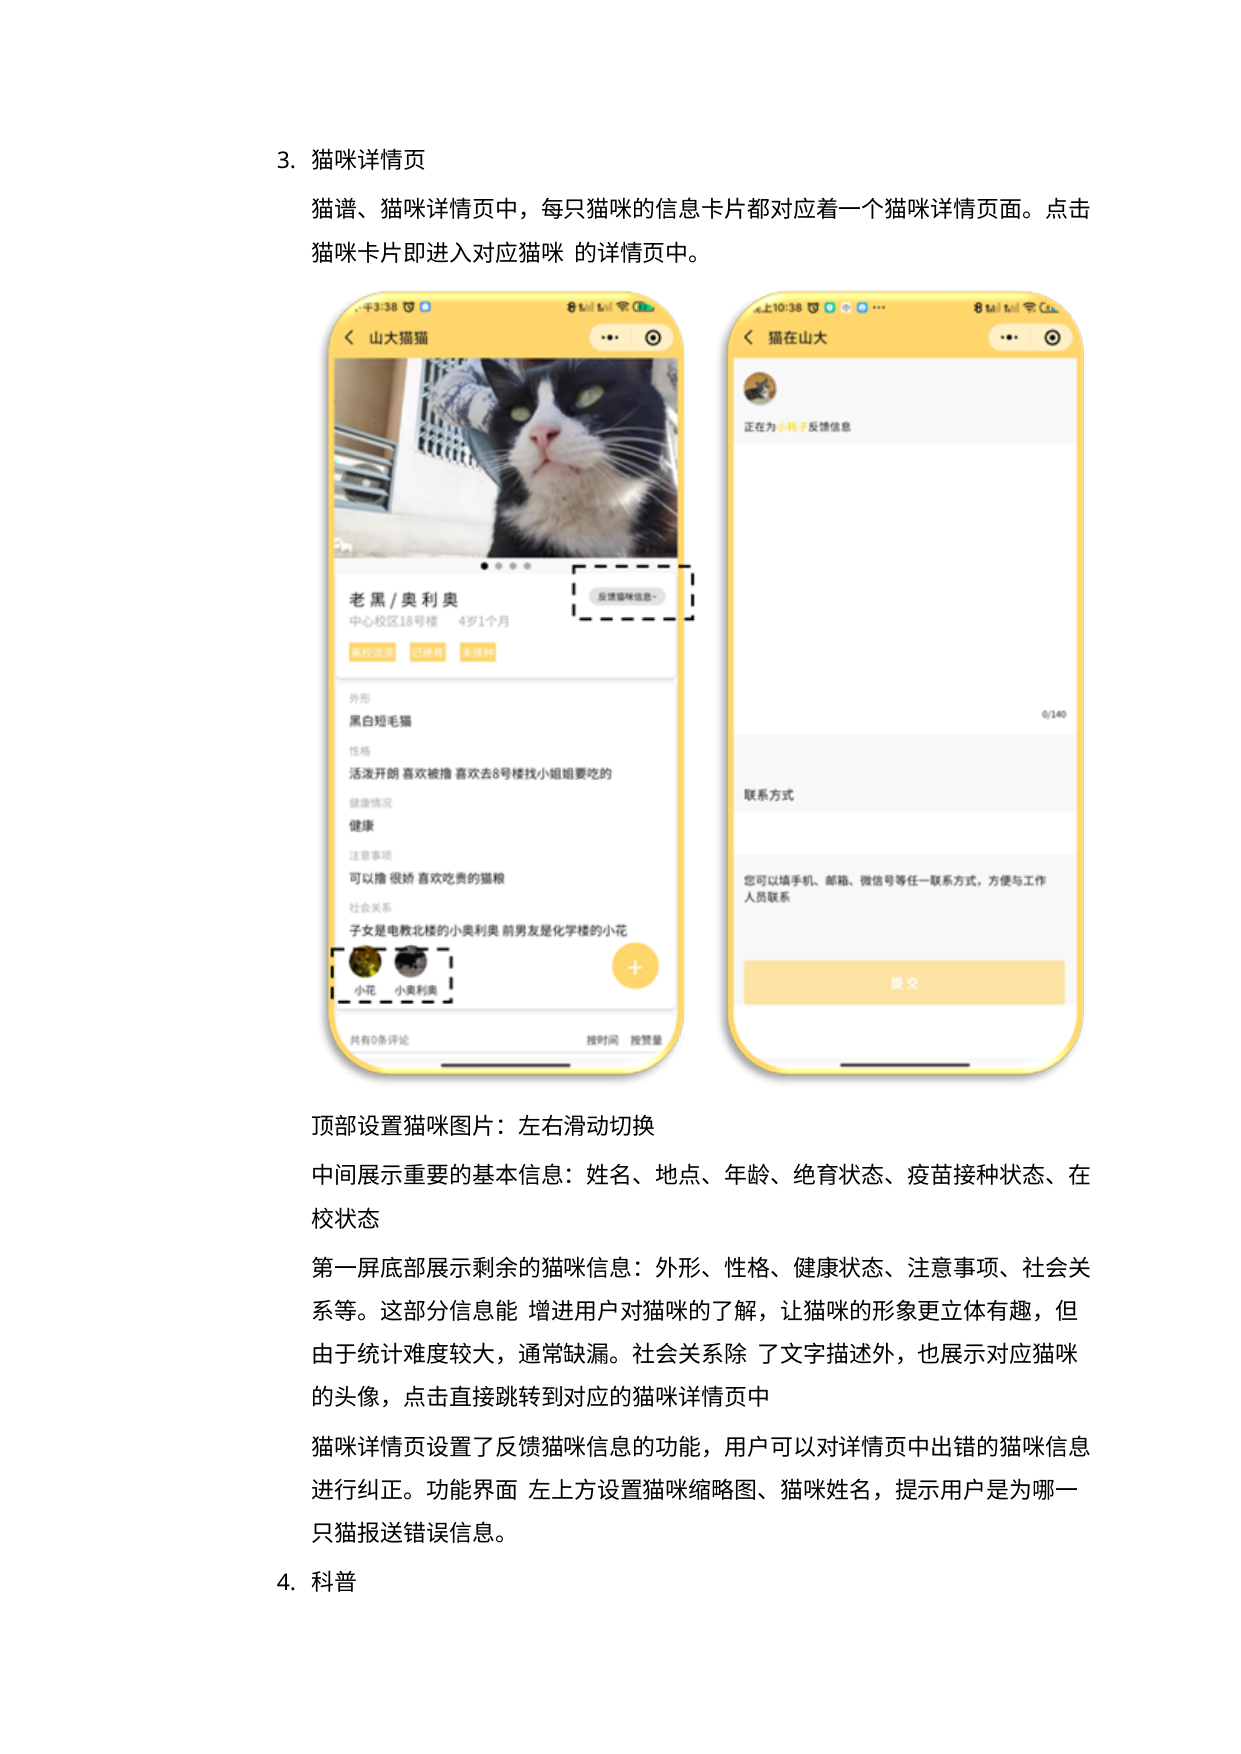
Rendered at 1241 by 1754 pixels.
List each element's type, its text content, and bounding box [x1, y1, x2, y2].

text 中间展示重要的基本信息：姓名、地点、年龄、绝育状态、疫苗接种状态、在校状态 [312, 1157, 1093, 1234]
text 第一屏底部展示剩余的猫咪信息：外形、性格、健康状态、注意事项、社会关系等。这部分信息能 增进用户对猫咪的了解，让猫咪的形象更立体有趣，但由于统计难度较大，通常缺漏。社会关系除 了文字描述外，也展示对应猫咪的头像，点击直接跳转到对应的猫咪详情页中 [312, 1250, 1093, 1412]
list 猫咪详情页 [277, 142, 1093, 175]
text 猫谱、猫咪详情页中，每只猫咪的信息卡片都对应着一个猫咪详情页面。点击猫咪卡片即进入对应猫咪 的详情页中。 [312, 191, 1093, 268]
text 猫咪详情页设置了反馈猫咪信息的功能，用户可以对详情页中出错的猫咪信息进行纠正。功能界面 左上方设置猫咪缩略图、猫咪姓名，提示用户是为哪一只猫报送错误信息。 [312, 1429, 1093, 1548]
list 科普 [277, 1564, 1093, 1598]
picture [311, 283, 1093, 1093]
text 顶部设置猫咪图片：左右滑动切换 [312, 1108, 1093, 1141]
